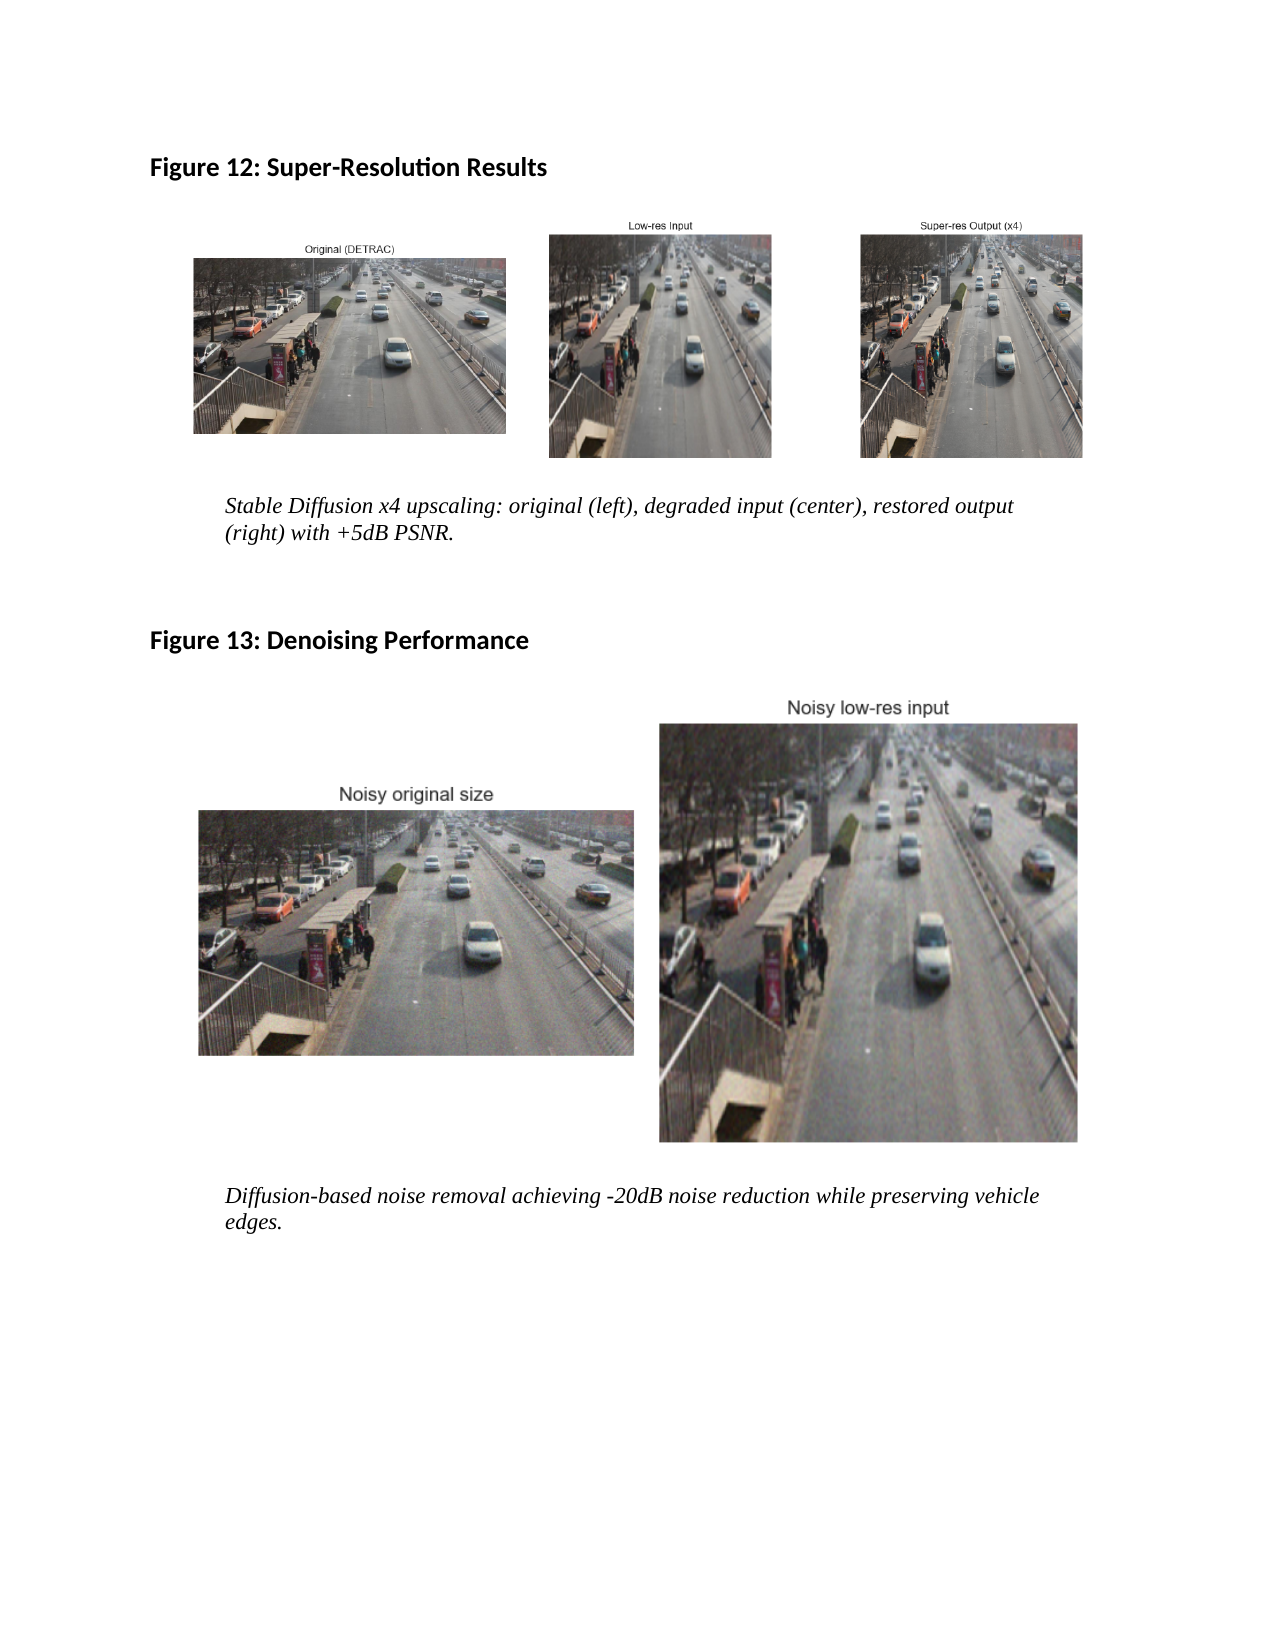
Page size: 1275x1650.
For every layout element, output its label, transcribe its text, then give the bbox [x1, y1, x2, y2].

subtitle Figure 13: Denoising Performance [150, 623, 1125, 656]
text Diffusion-based noise removal achieving -20dB noise reduction while preserving vehicle edges. [225, 1182, 1050, 1234]
text Stable Diffusion x4 upscaling: original (left), degraded input (center), restored output (right) with +5dB PSNR. [225, 492, 1050, 545]
picture [187, 689, 1088, 1154]
subtitle Figure 12: Super-Resolution Results [150, 150, 1125, 183]
picture [187, 216, 1088, 464]
